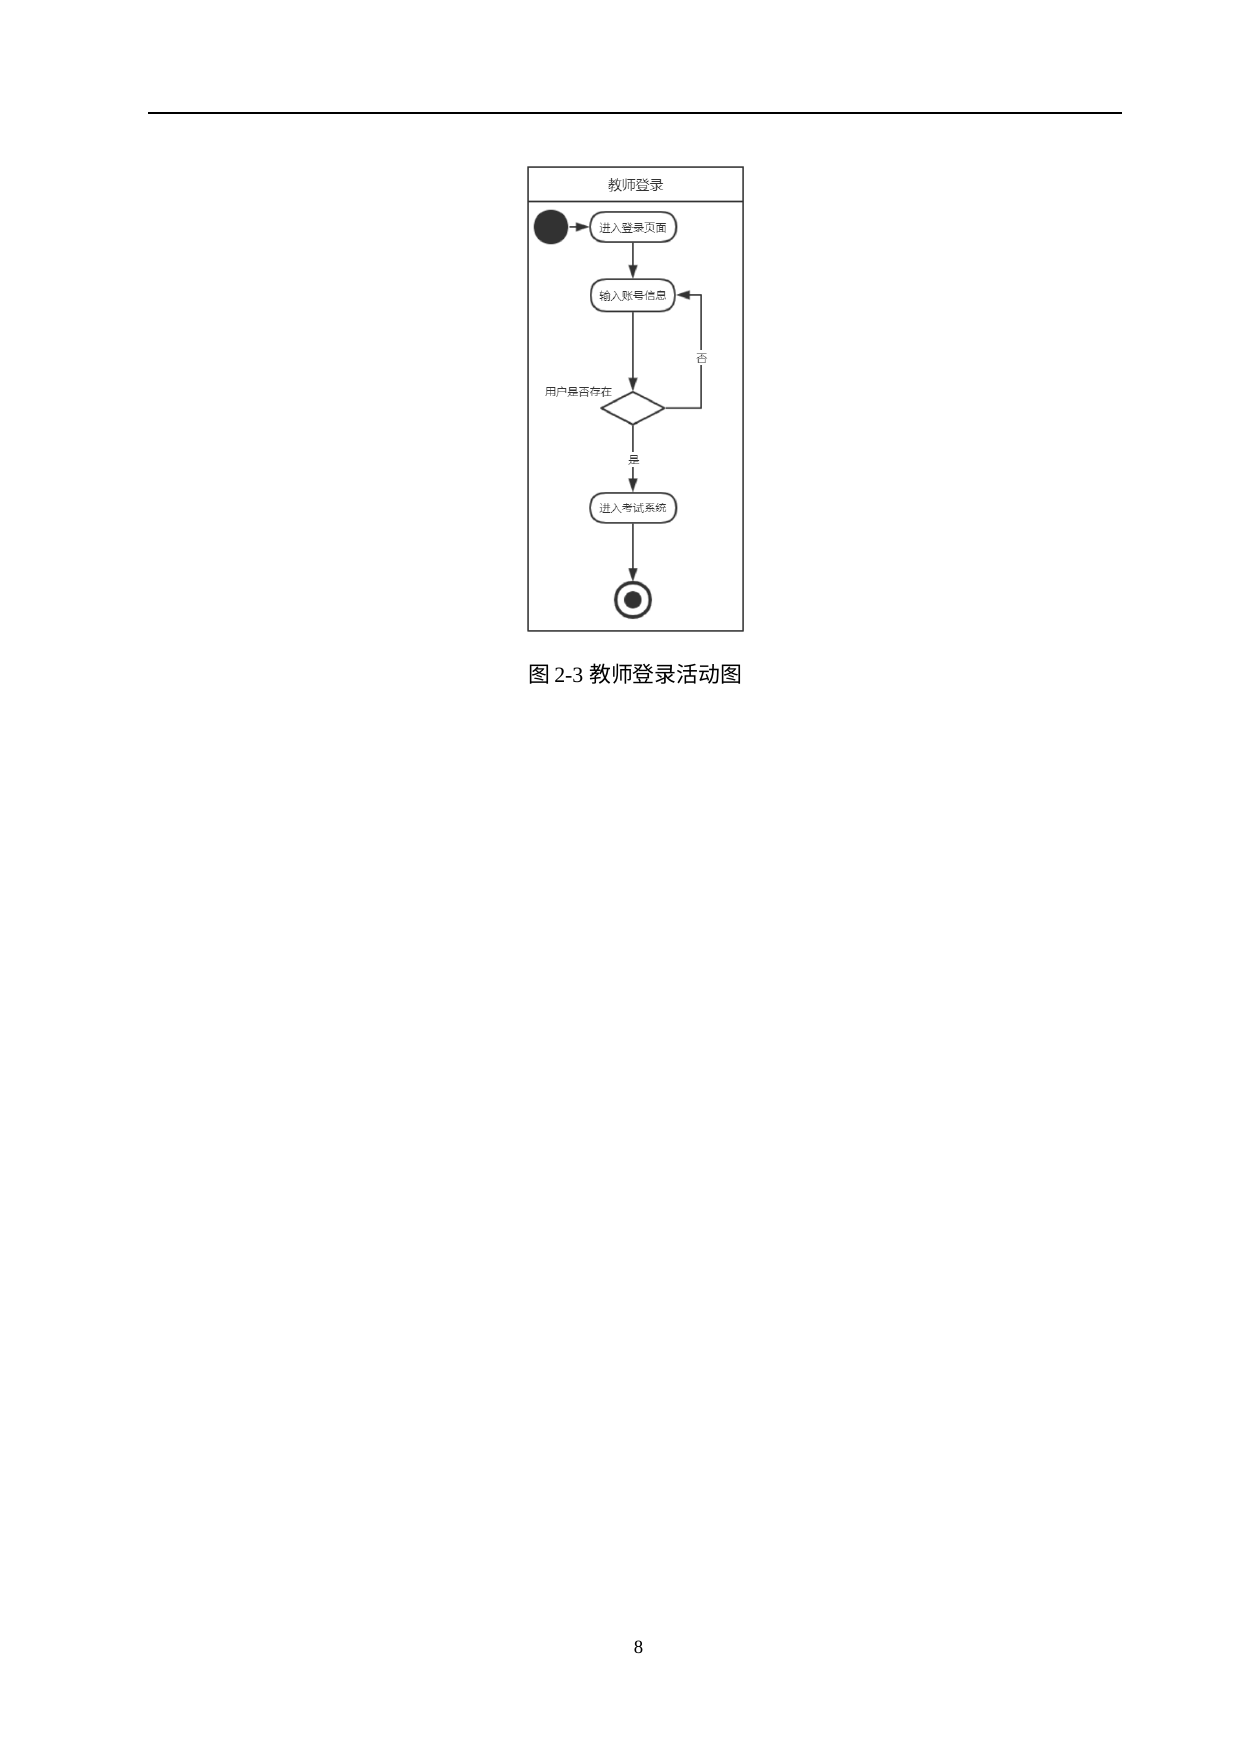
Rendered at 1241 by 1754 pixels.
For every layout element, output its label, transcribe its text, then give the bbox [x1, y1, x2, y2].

text 图2-3 教师登录活动图 [148, 657, 1122, 689]
picture [520, 162, 750, 639]
